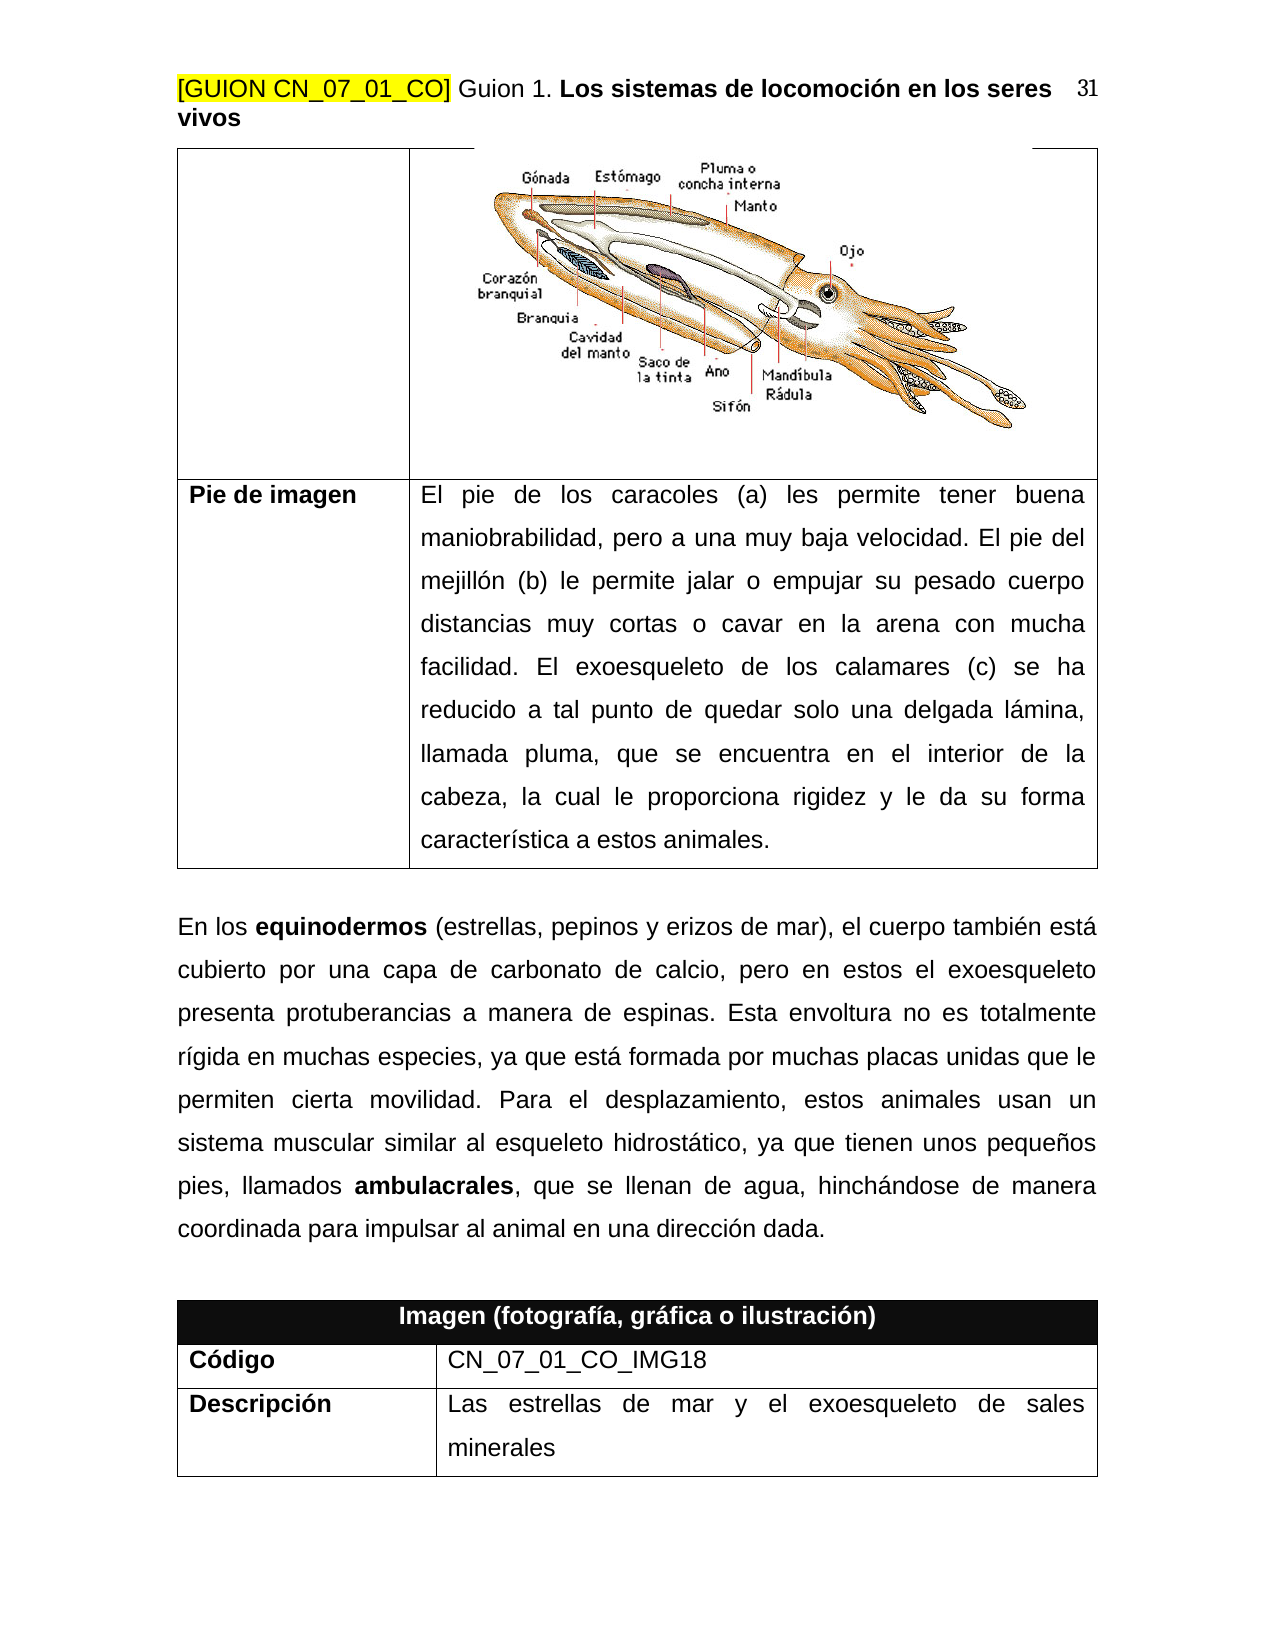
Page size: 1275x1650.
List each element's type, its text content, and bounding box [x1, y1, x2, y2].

table_cell Las estrellas de mar y el exoesqueleto de sales minerales [437, 1389, 1097, 1476]
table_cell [178, 149, 409, 479]
table_cell Código [178, 1345, 436, 1388]
table_cell CN_07_01_CO_IMG18 [437, 1345, 1097, 1388]
text En los equinodermos (estrellas, pepinos y erizos de mar), el cuerpo también está cubierto por una capa de carbonato de calcio, pero en estos el exoesqueleto presenta protuberancias a manera de espinas. Esta envoltura no es totalmente rígida en muchas especies, ya que está formada por muchas placas unidas que le permiten cierta movilidad. Para el desplazamiento, estos animales usan un sistema muscular similar al esqueleto hidrostático, ya que tienen unos pequeños pies, llamados ambulacrales, que se llenan de agua, hinchándose de manera coordinada para impulsar al animal en una dirección dada. [177, 912, 1098, 1243]
picture [474, 148, 1033, 465]
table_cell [410, 149, 1097, 479]
table_cell Descripción [178, 1389, 436, 1476]
table_cell Pie de imagen [178, 480, 409, 868]
table_header Imagen (fotografía, gráfica o ilustración) [178, 1301, 1097, 1344]
table_cell El pie de los caracoles (a) les permite tener buena maniobrabilidad, pero a una muy baja velocidad. El pie del mejillón (b) le permite jalar o empujar su pesado cuerpo distancias muy cortas o cavar en la arena con mucha facilidad. El exoesqueleto de los calamares (c) se ha reducido a tal punto de quedar solo una delgada lámina, llamada pluma, que se encuentra en el interior de la cabeza, la cual le proporciona rigidez y le da su forma característica a estos animales. [410, 480, 1097, 868]
